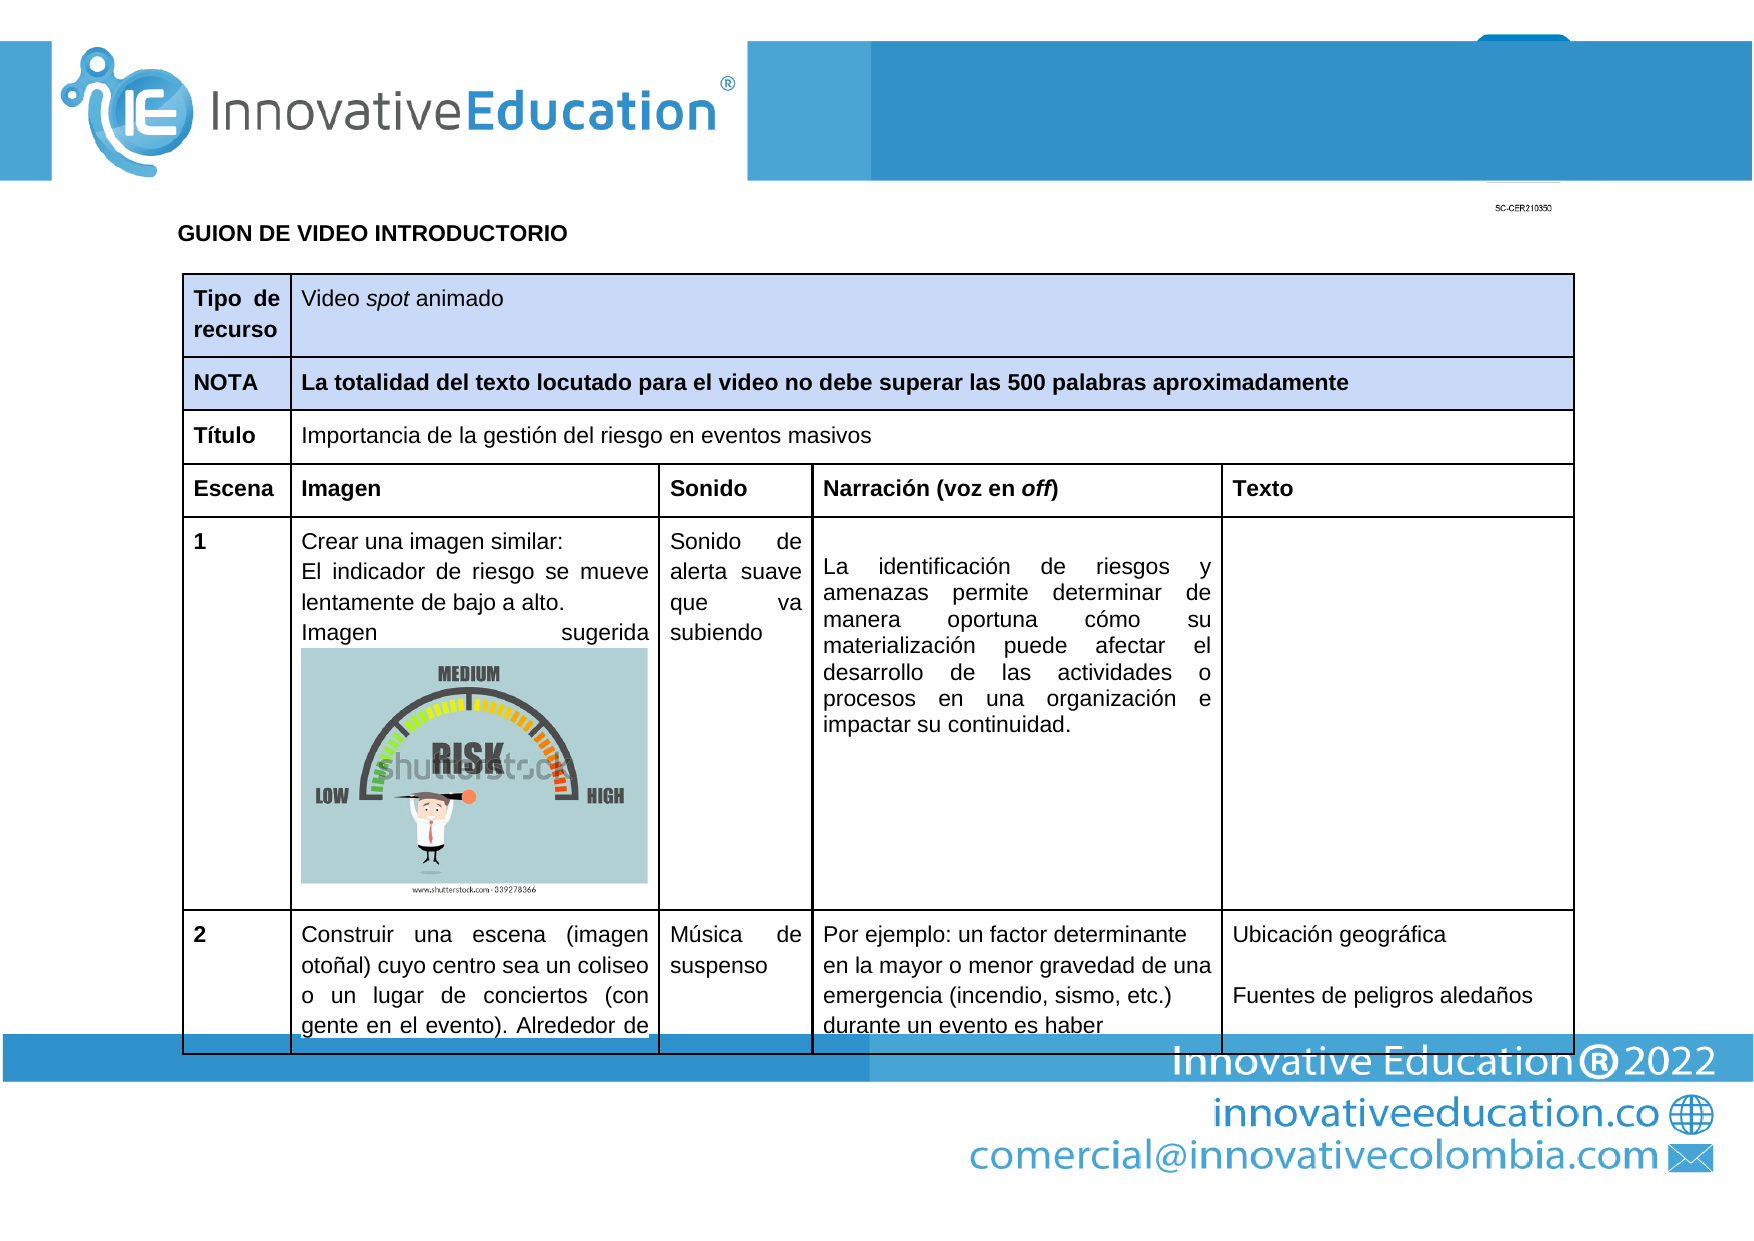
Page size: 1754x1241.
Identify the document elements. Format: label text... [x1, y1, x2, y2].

table_cell La totalidad del texto locutado para el video no debe superar las 500 palabras aproximadamente [292, 358, 1573, 409]
table_cell Texto [1223, 465, 1573, 516]
table_cell Música de suspenso [660, 911, 811, 1053]
table_cell Crear una imagen similar: El indicador de riesgo se mueve lentamente de bajo a alto. Imagen sugerida [292, 518, 658, 909]
table_header Tipo de recurso [184, 275, 290, 356]
table_cell Imagen [292, 465, 658, 516]
table_cell La identificación de riesgos y amenazas permite determinar de manera oportuna cómo su materialización puede afectar el desarrollo de las actividades o procesos en una organización e impactar su continuidad. [814, 518, 1221, 909]
table_cell 2 [184, 911, 290, 1053]
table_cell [292, 911, 658, 1053]
table_cell Título [184, 411, 290, 462]
table_cell 1 [184, 518, 290, 909]
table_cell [814, 911, 1221, 1053]
picture [301, 648, 648, 895]
table_cell Sonido [660, 465, 811, 516]
picture [0, 28, 1752, 214]
table_cell Escena [184, 465, 290, 516]
table_cell [1223, 518, 1573, 909]
table_cell Sonido de alerta suave que va subiendo [660, 518, 811, 909]
table_cell Narración (voz en off) [814, 465, 1221, 516]
table_cell Importancia de la gestión del riesgo en eventos masivos [292, 411, 1573, 462]
text GUION DE VIDEO INTRODUCTORIO [177, 220, 1401, 246]
table_cell NOTA [184, 358, 290, 409]
picture [2, 1032, 1754, 1179]
table_header Video spot animado [292, 275, 1573, 356]
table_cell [1223, 911, 1573, 1053]
